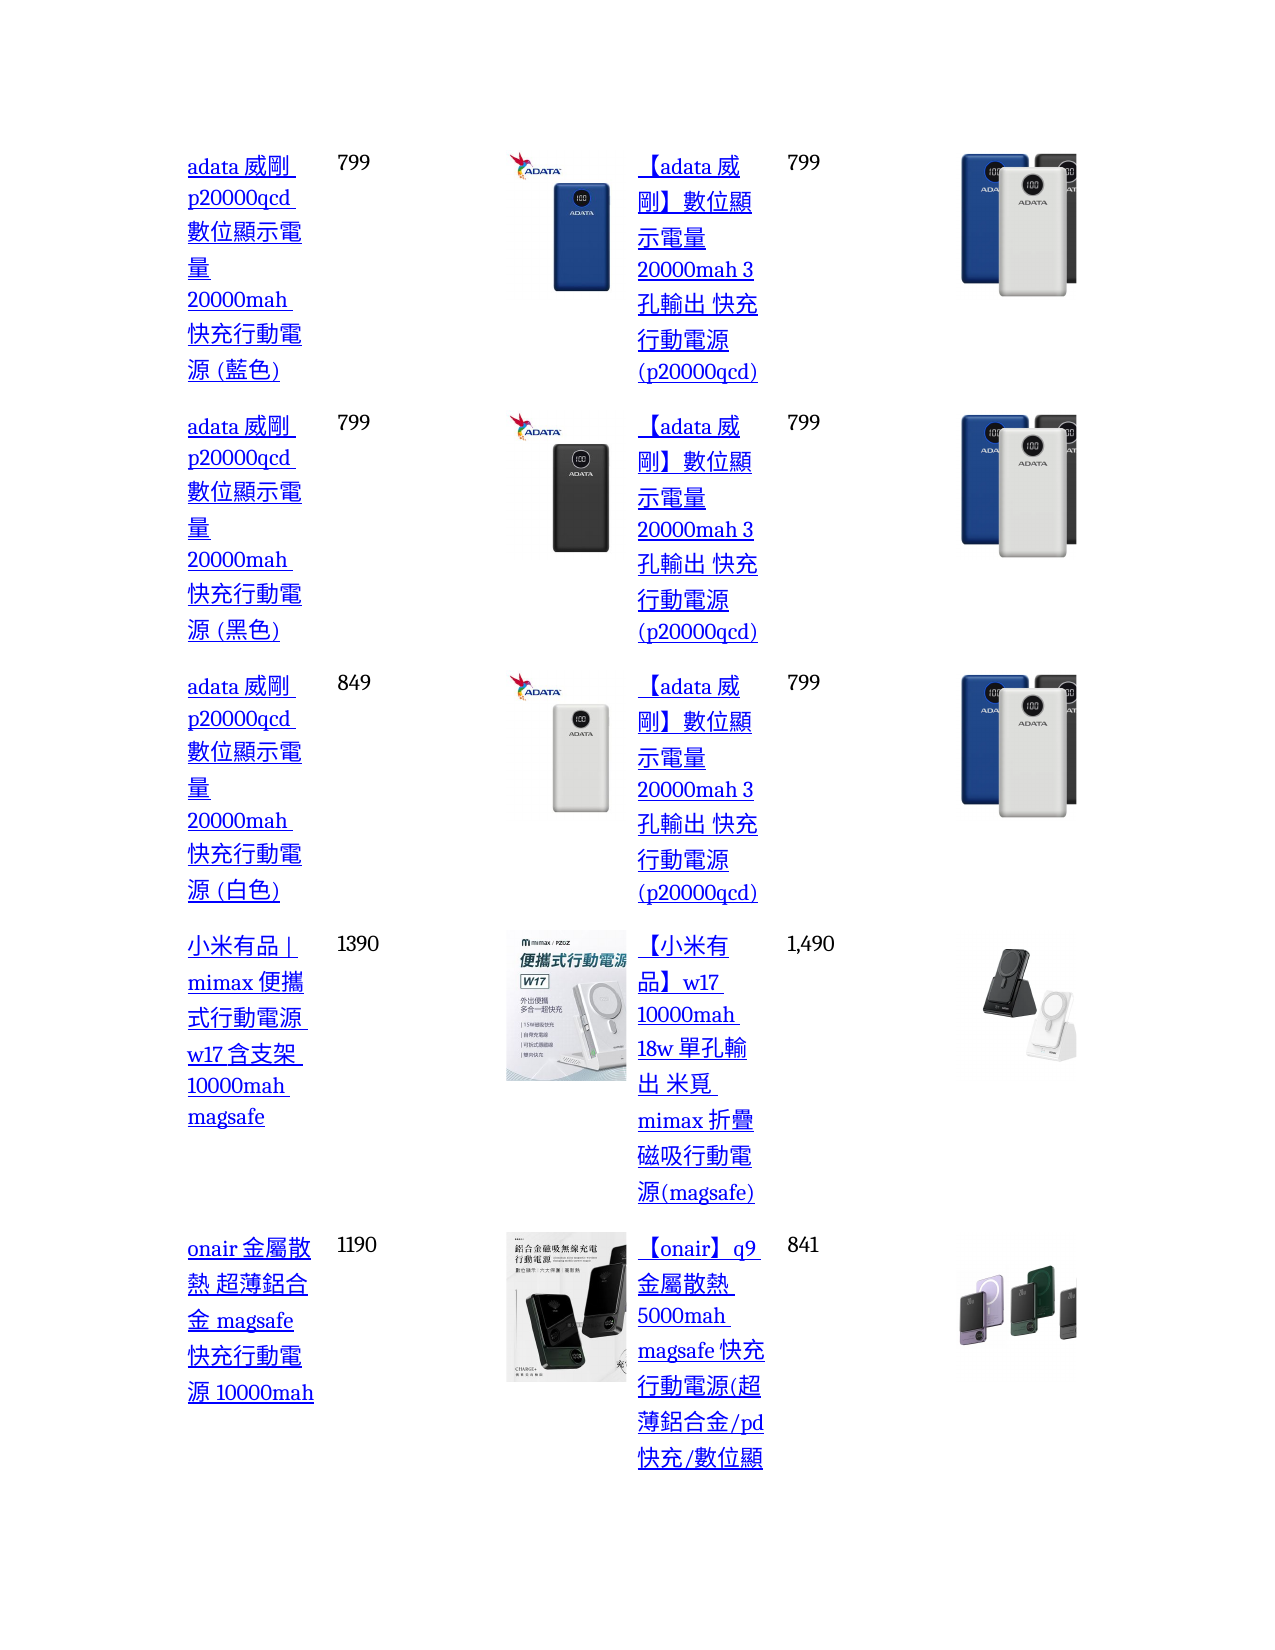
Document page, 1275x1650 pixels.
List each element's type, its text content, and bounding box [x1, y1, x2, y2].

table_cell 1,490 [776, 930, 926, 1232]
table_cell 小米有品 | mimax 便攜式行動電源 w17含支架 10000mah magsafe [176, 930, 326, 1232]
table_cell 【小米有品】w17 10000mah 18w 單孔輸出 米覓 mimax 折疊磁吸行動電源(magsafe) [626, 930, 776, 1232]
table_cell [176, 1232, 326, 1473]
table_cell [476, 150, 626, 410]
table_cell 【adata 威剛】數位顯示電量20000mah 3孔輸出 快充行動電源(p20000qcd) [626, 410, 776, 670]
table_cell [476, 930, 626, 1232]
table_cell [626, 1232, 776, 1473]
table_cell 【adata 威剛】數位顯示電量20000mah 3孔輸出 快充行動電源(p20000qcd) [626, 670, 776, 930]
table_cell 799 [776, 150, 926, 410]
table_cell 799 [326, 150, 476, 410]
table_cell 【adata 威剛】數位顯示電量20000mah 3孔輸出 快充行動電源(p20000qcd) [626, 150, 776, 410]
table_cell 841 [776, 1232, 926, 1473]
table_cell adata 威剛 p20000qcd 數位顯示電量20000mah 快充行動電源 (藍色) [176, 150, 326, 410]
picture [956, 1232, 1077, 1382]
table_cell 1390 [326, 930, 476, 1232]
picture [956, 930, 1077, 1081]
table_cell [926, 410, 1076, 670]
picture [956, 410, 1077, 560]
picture [506, 1232, 627, 1382]
table_cell 799 [776, 410, 926, 670]
table_cell [926, 930, 1076, 1232]
table_cell 849 [326, 670, 476, 930]
table_cell [476, 1232, 626, 1473]
picture [506, 150, 627, 300]
table_cell 799 [776, 670, 926, 930]
picture [506, 410, 627, 560]
table_cell 799 [326, 410, 476, 670]
table_cell [926, 1232, 1076, 1473]
table_cell [476, 410, 626, 670]
table_cell adata 威剛 p20000qcd 數位顯示電量20000mah 快充行動電源 (黑色) [176, 410, 326, 670]
picture [506, 670, 627, 821]
table_cell [926, 150, 1076, 410]
table_cell adata 威剛 p20000qcd 數位顯示電量20000mah 快充行動電源 (白色) [176, 670, 326, 930]
picture [956, 150, 1077, 300]
table_cell 1190 [326, 1232, 476, 1473]
picture [956, 670, 1077, 821]
table_cell [926, 670, 1076, 930]
picture [506, 930, 627, 1081]
table_cell [476, 670, 626, 930]
